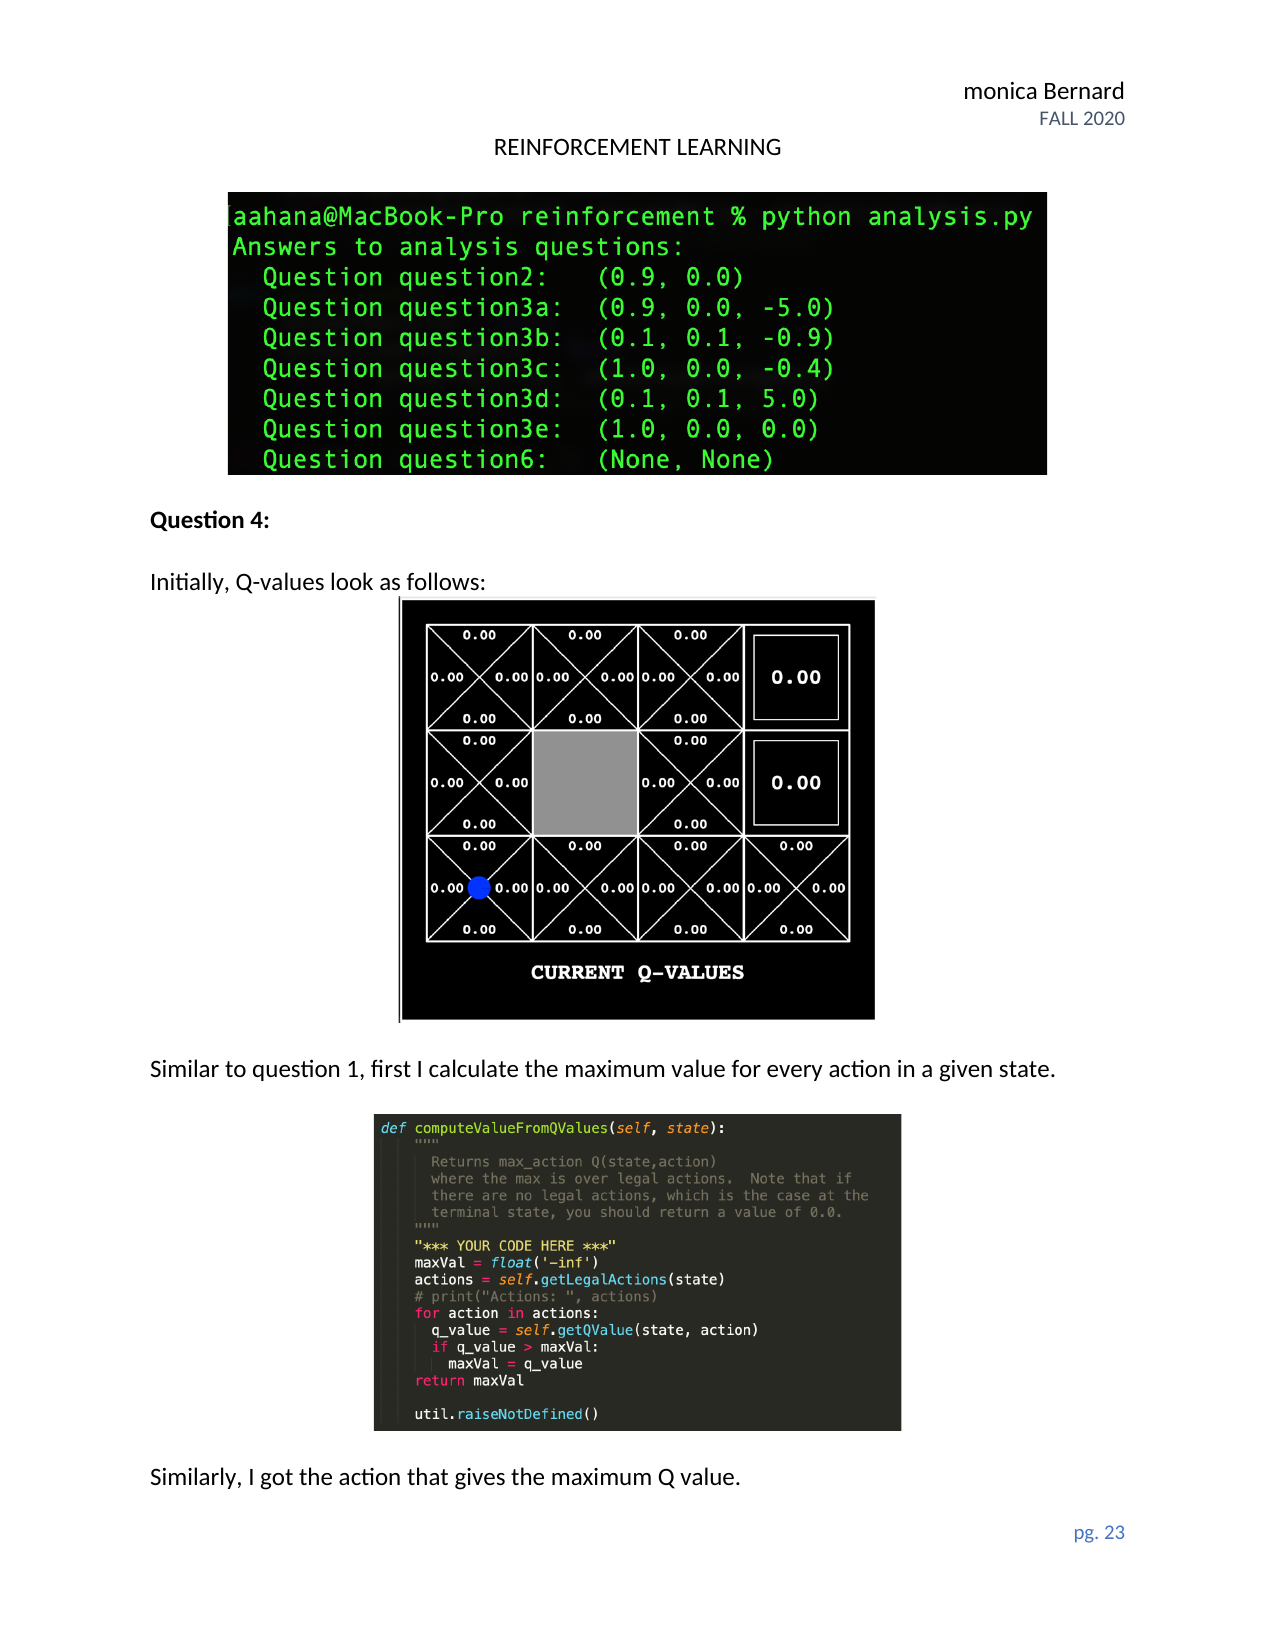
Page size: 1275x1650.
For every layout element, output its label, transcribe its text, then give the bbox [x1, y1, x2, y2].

text Similar to question 1, first I calculate the maximum value for every action in a given state. [150, 1053, 1125, 1084]
text Initially, Q-values look as follows: [150, 566, 1125, 596]
picture [373, 1114, 902, 1431]
picture [398, 596, 877, 1023]
text Similarly, I got the action that gives the maximum Q value. [150, 1461, 1125, 1492]
text Question 4: [150, 505, 1125, 535]
picture [227, 192, 1048, 475]
